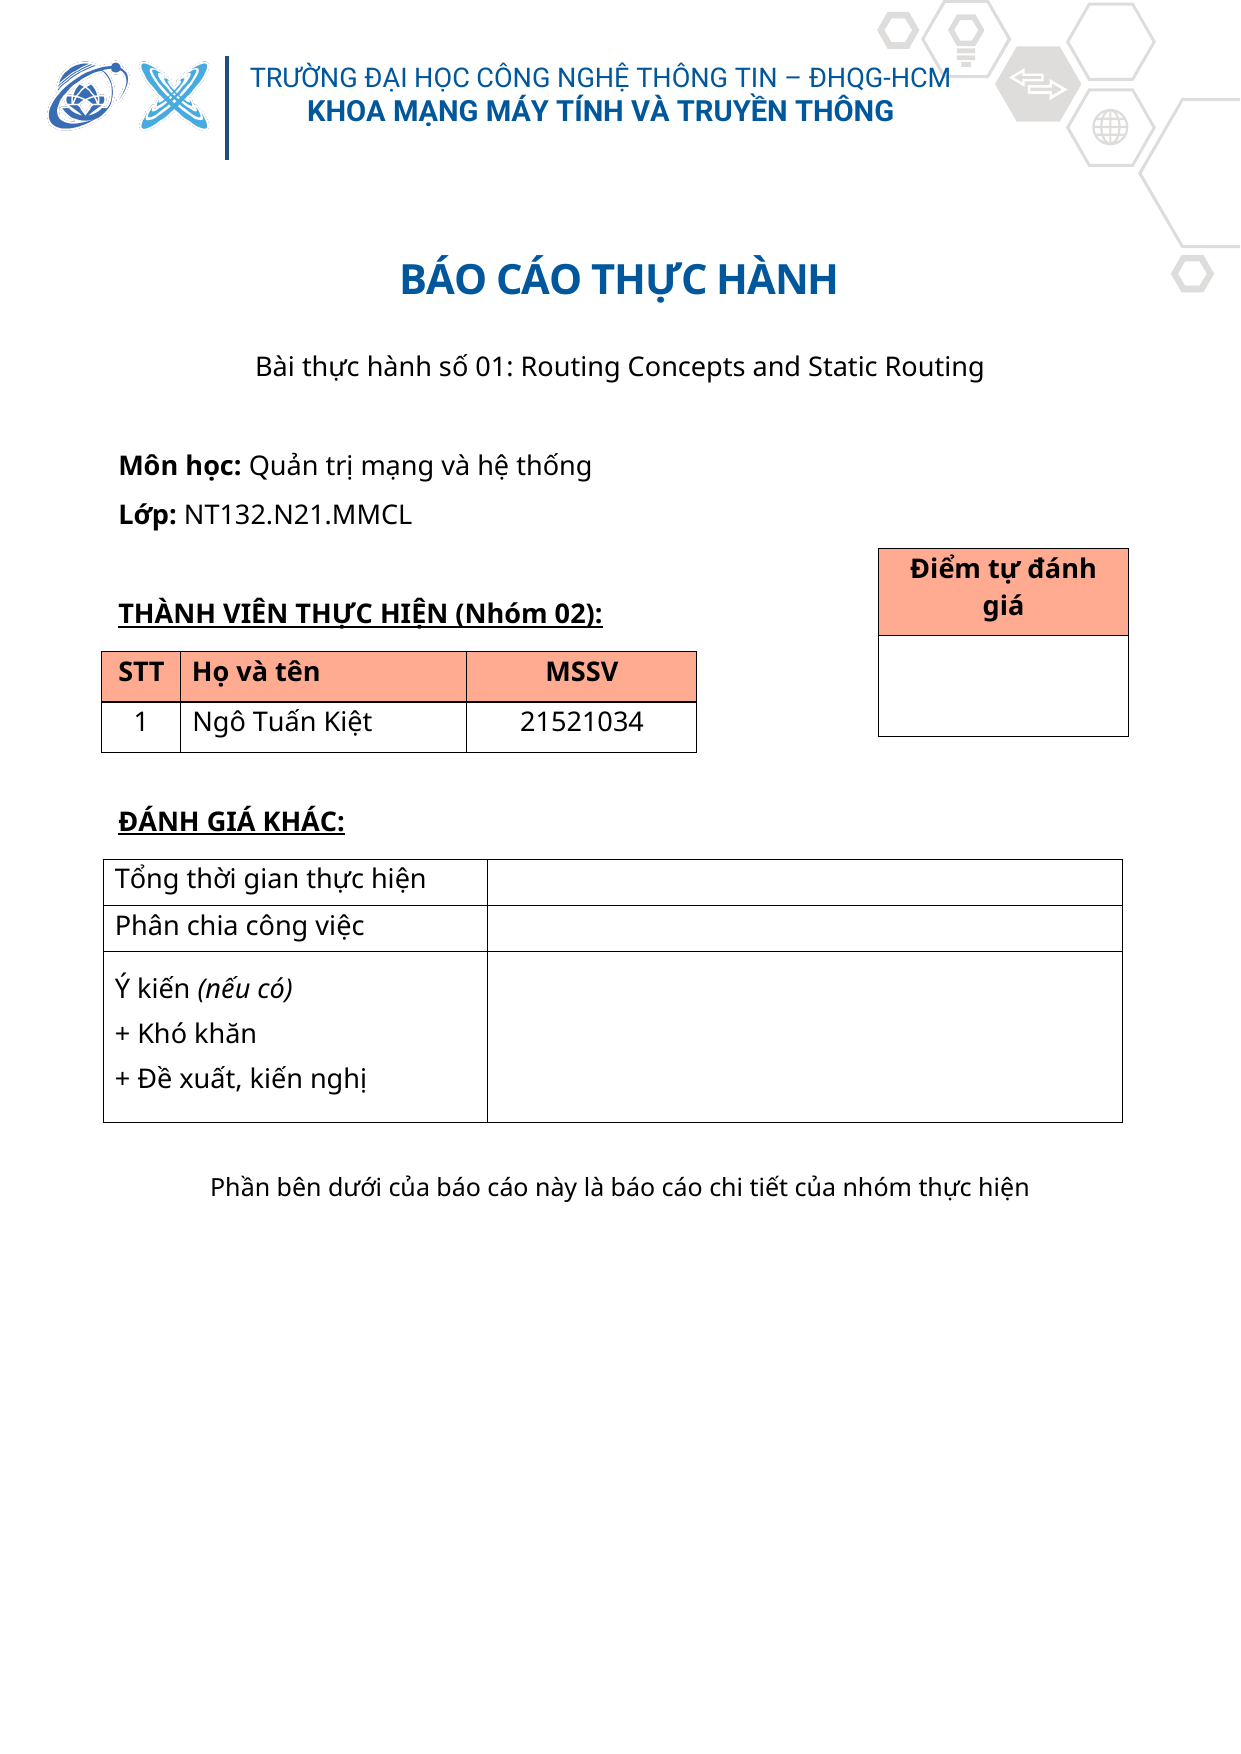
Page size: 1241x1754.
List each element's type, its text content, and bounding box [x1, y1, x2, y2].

table_cell [488, 952, 1122, 1122]
table_header [488, 860, 1122, 905]
text Phần bên dưới của báo cáo này là báo cáo chi tiết của nhóm thực hiện [118, 1169, 1122, 1203]
table_header MSSV [467, 652, 696, 701]
table_cell 21521034 [467, 703, 696, 752]
table_cell Ngô Tuấn Kiệt [181, 703, 466, 752]
picture [134, 58, 216, 136]
list ĐÁNH GIÁ KHÁC: [118, 802, 1122, 839]
text Lớp: NT132.N21.MMCL [118, 496, 1122, 533]
text Môn học: Quản trị mạng và hệ thống [118, 446, 1122, 483]
table_header Điểm tự đánh giá [879, 549, 1128, 635]
table_header Họ và tên [181, 652, 466, 701]
table_header STT [102, 652, 180, 701]
table_header Tổng thời gian thực hiện [104, 860, 487, 905]
list THÀNH VIÊN THỰC HIỆN (Nhóm 02): [118, 594, 878, 631]
table_cell [879, 636, 1128, 736]
table_cell [488, 906, 1122, 951]
title BÁO CÁO THỰC HÀNH [118, 250, 1122, 307]
table_cell 1 [102, 703, 180, 752]
picture [43, 56, 133, 136]
table_cell Ý kiến (nếu có) + Khó khăn + Đề xuất, kiến nghị [104, 952, 487, 1122]
table_cell Phân chia công việc [104, 906, 487, 951]
